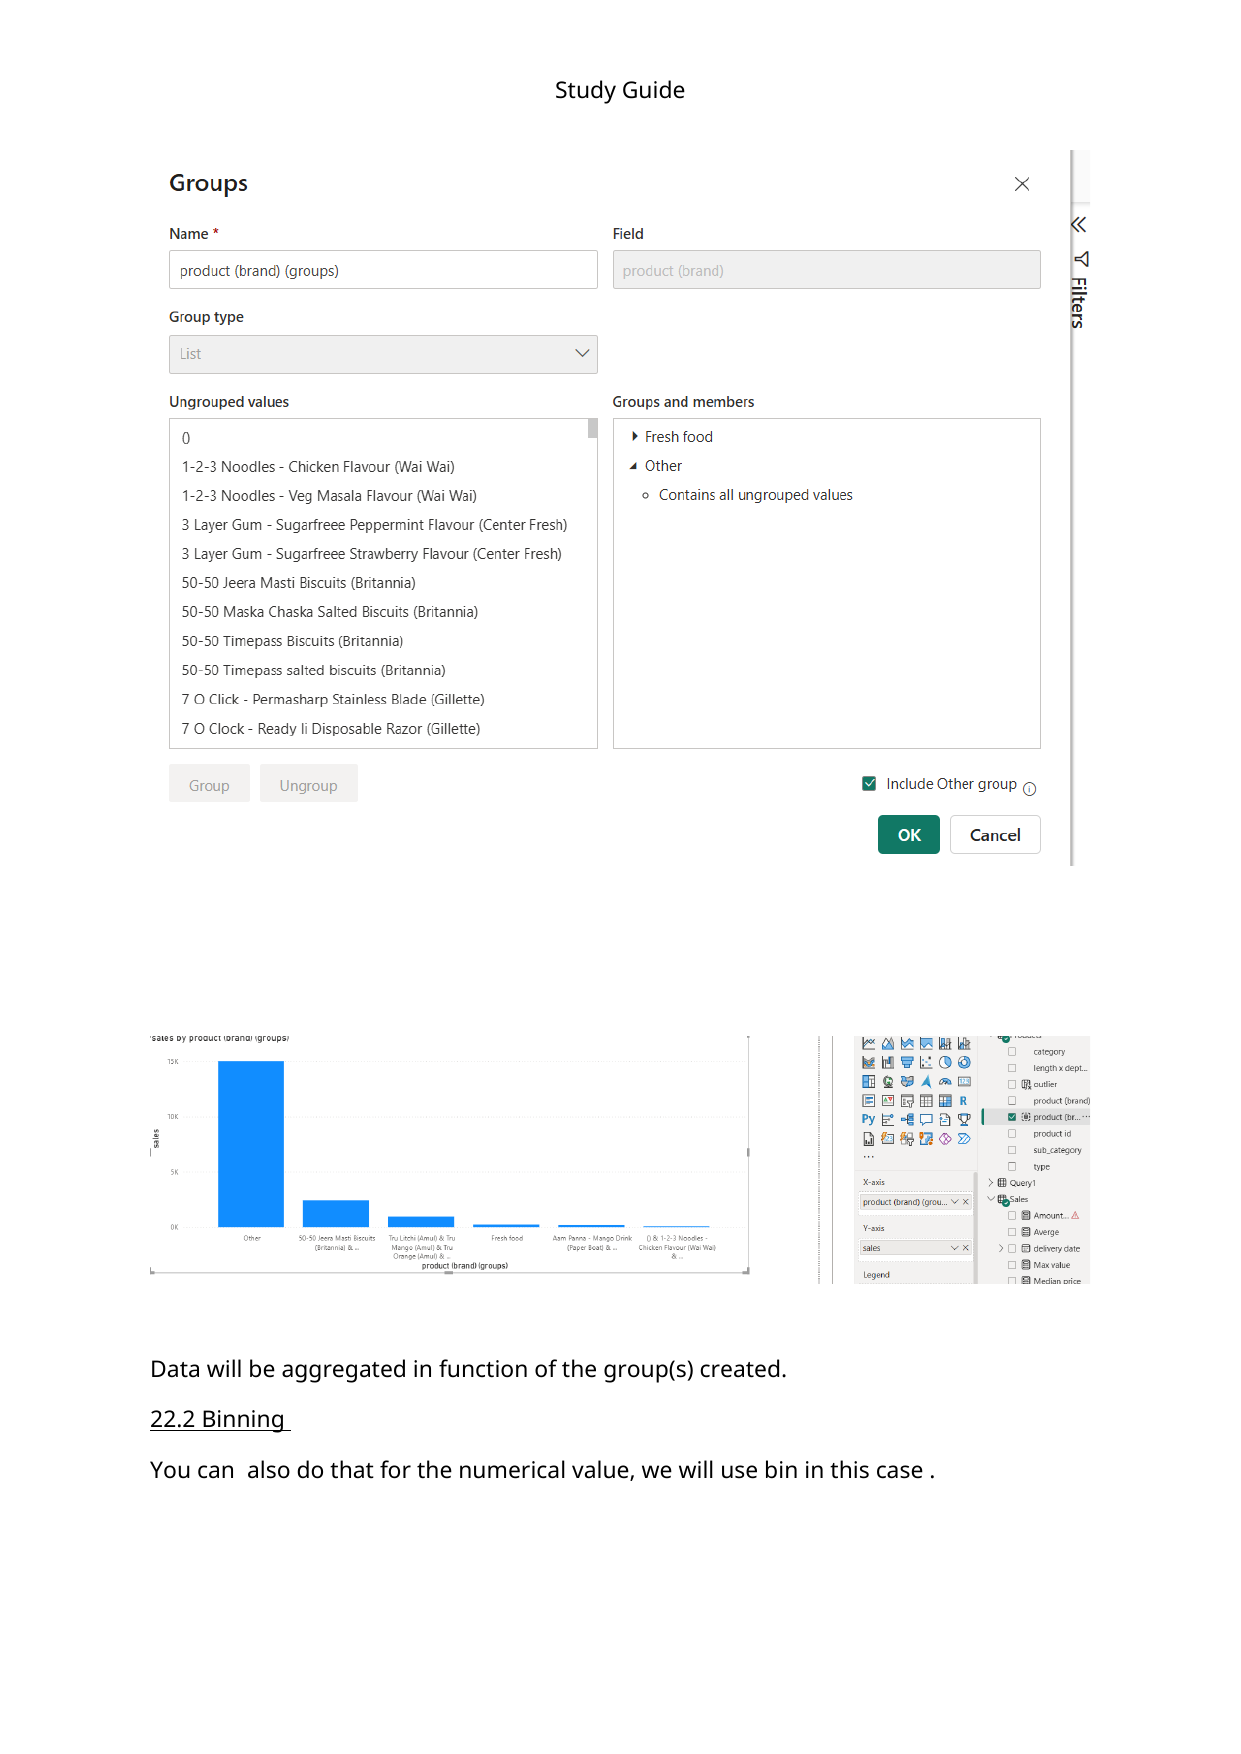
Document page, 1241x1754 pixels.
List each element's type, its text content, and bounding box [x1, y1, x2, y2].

picture [150, 150, 1091, 866]
text Data will be aggregated in function of the group(s) created. [150, 1353, 1090, 1384]
picture [150, 1036, 1091, 1284]
text You can also do that for the numerical value, we will use bin in this case . [150, 1454, 1090, 1485]
text 22.2 Binning [150, 1403, 1090, 1434]
